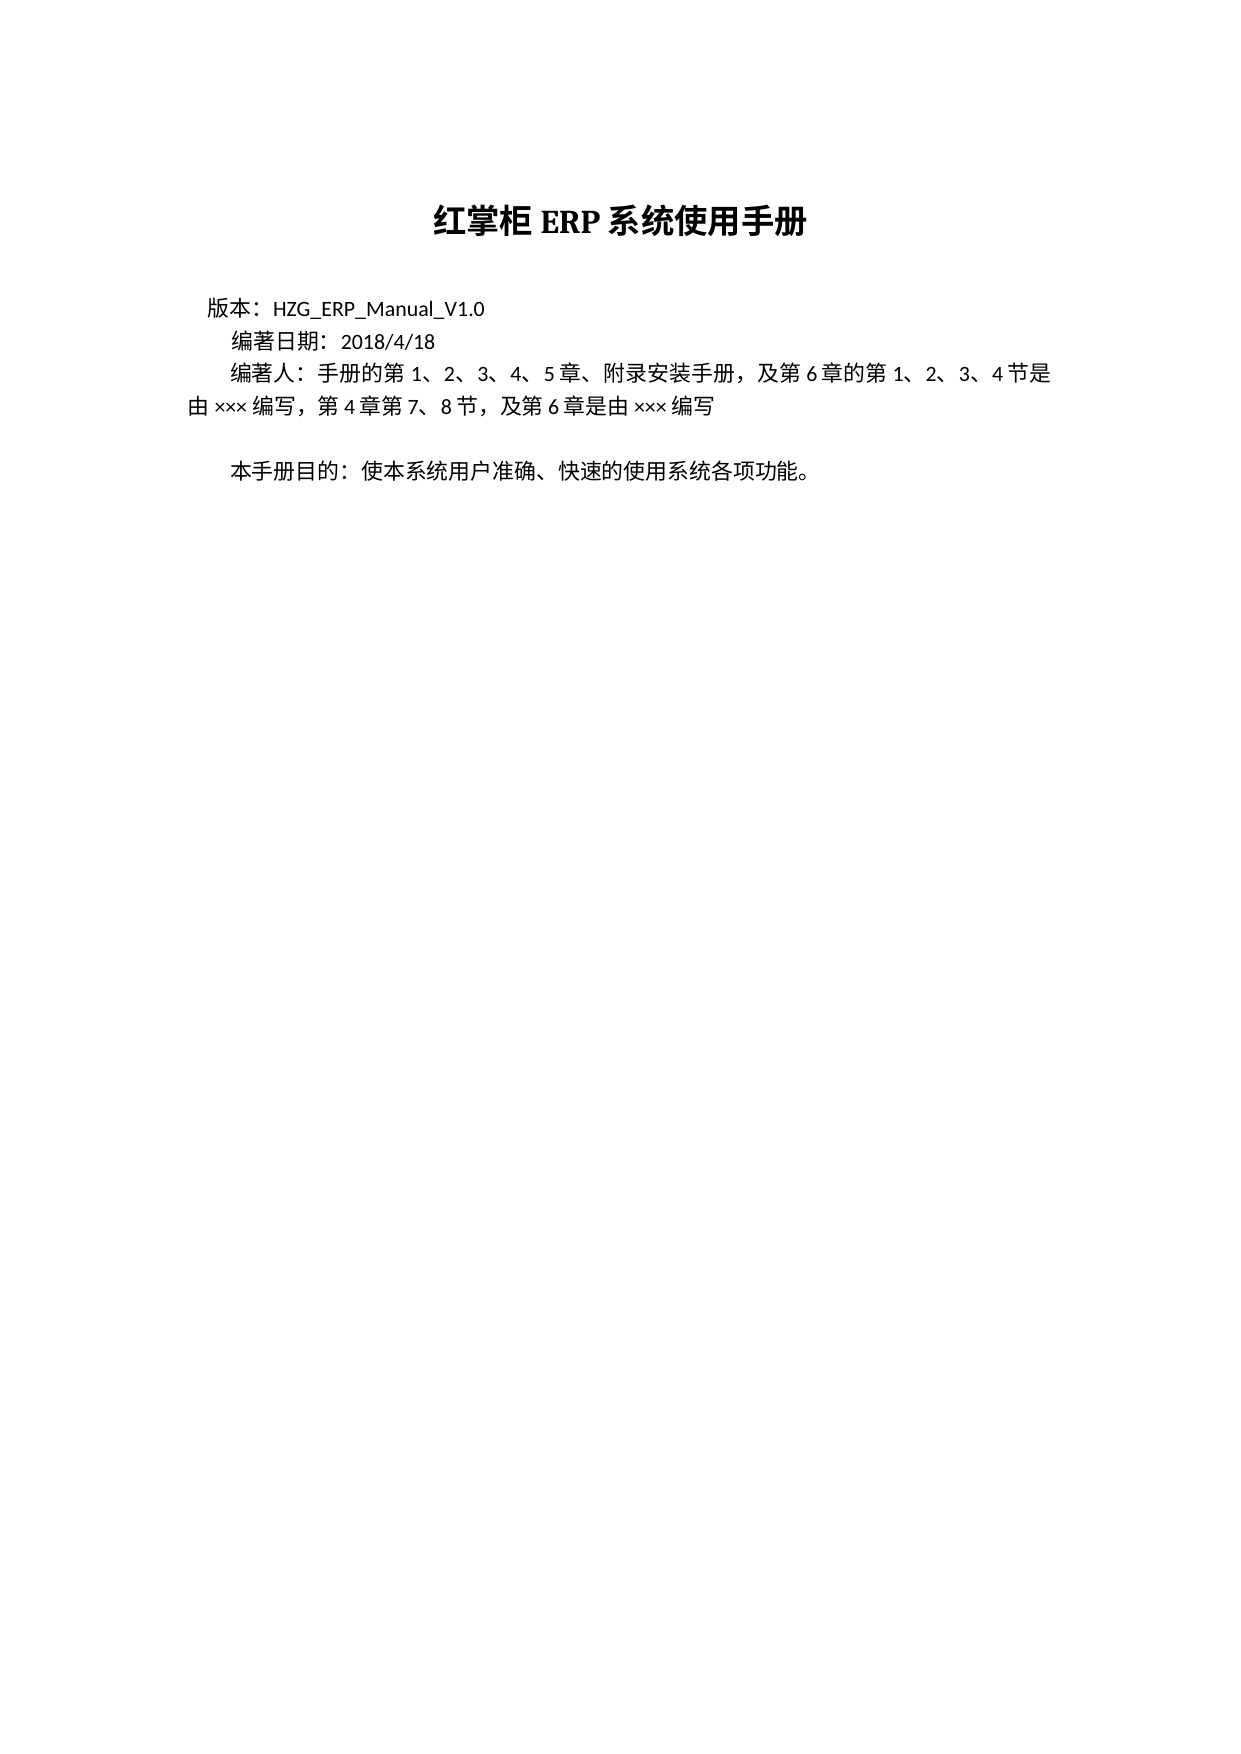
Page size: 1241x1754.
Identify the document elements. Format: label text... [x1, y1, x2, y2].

text 编著日期：2018/4/18 [187, 323, 1053, 356]
title 红掌柜 ERP 系统使用手册 [187, 187, 1053, 252]
text 编著人：手册的第1、2、3、4、5章、附录安装手册，及第6章的第1、2、3、4节是由 ××× 编写，第4章第7、8节，及第6章是由 ××× 编写 [187, 356, 1053, 421]
text 本手册目的：使本系统用户准确、快速的使用系统各项功能。 [187, 453, 1053, 486]
text 版本：HZG_ERP_Manual_V1.0 [187, 291, 1053, 323]
